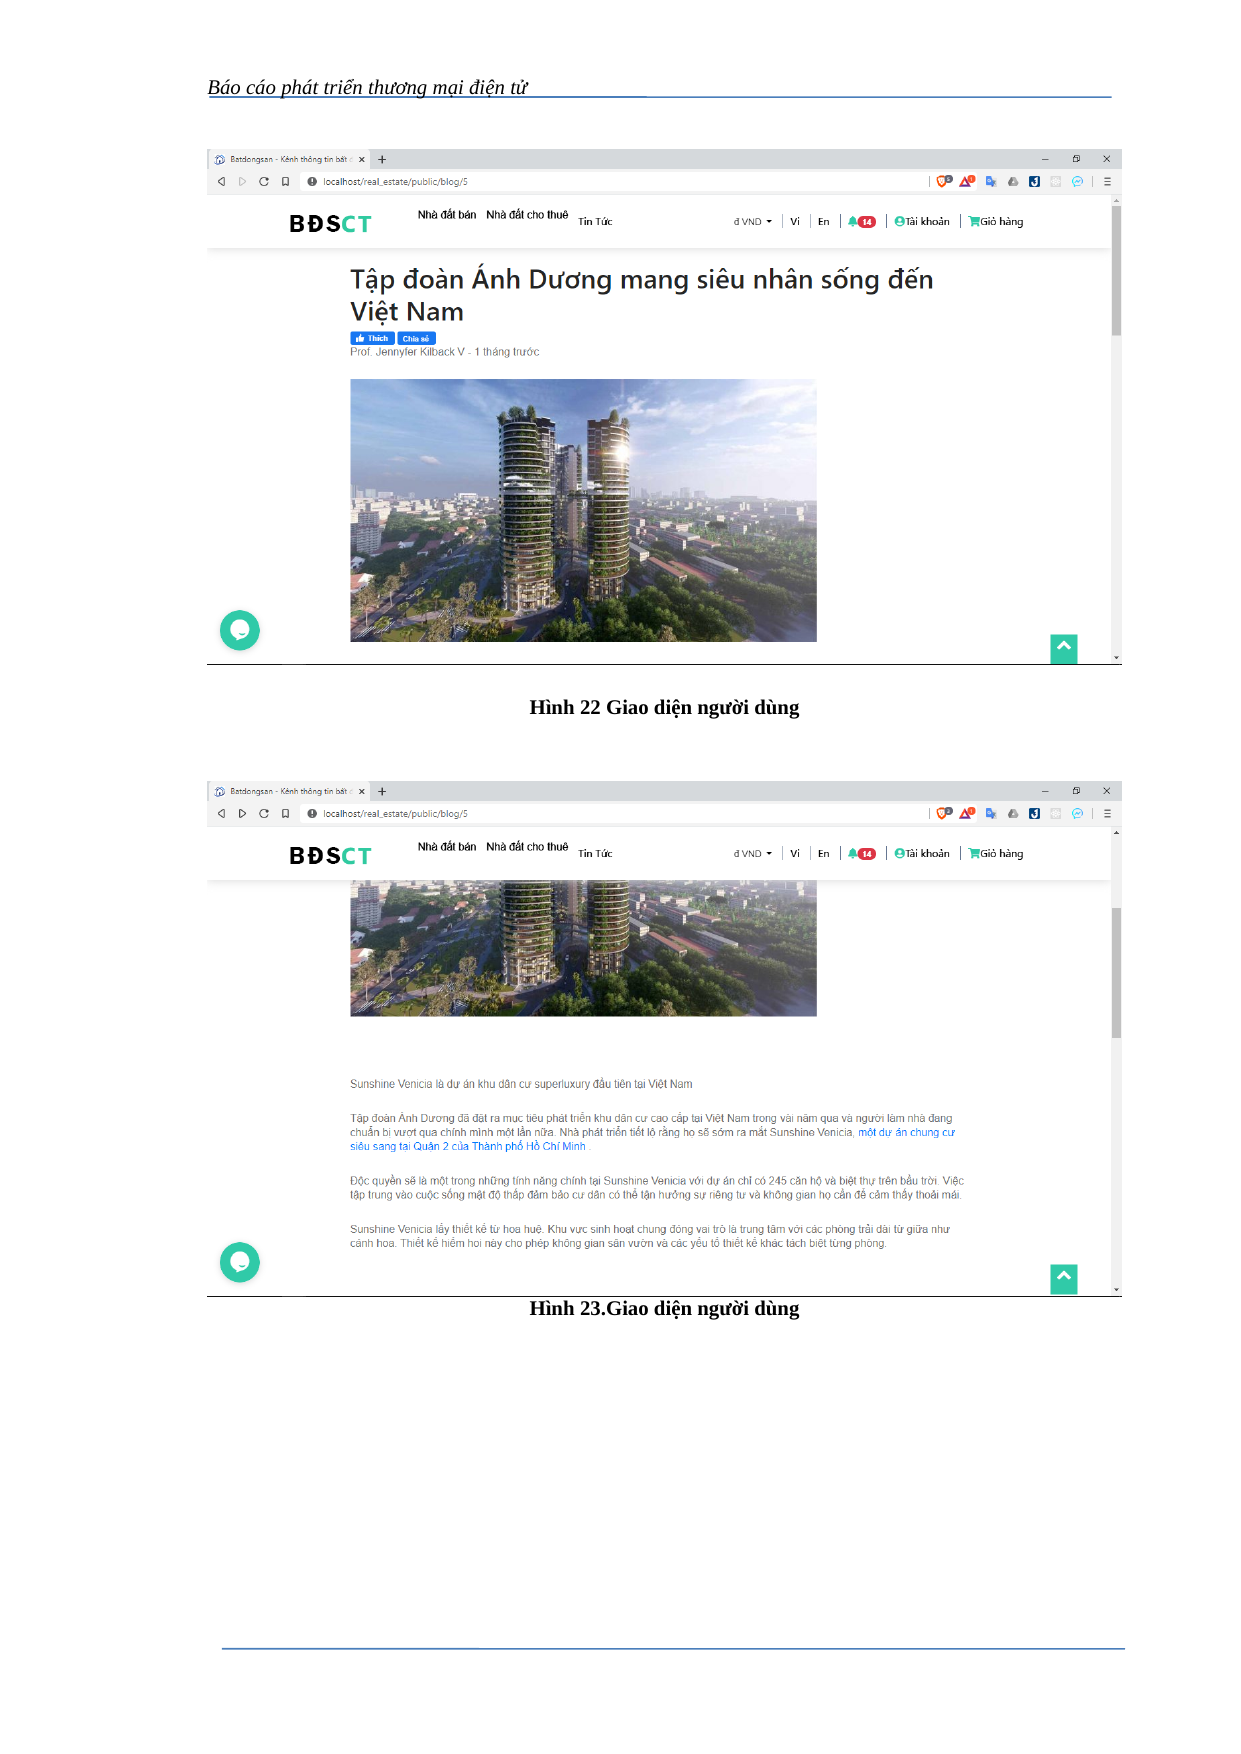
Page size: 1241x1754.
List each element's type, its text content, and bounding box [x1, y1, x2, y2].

picture [207, 781, 1122, 1297]
text Hình 22 Giao diện người dùng [207, 695, 1122, 719]
picture [207, 149, 1122, 665]
text Hình 23.Giao diện người dùng [207, 1297, 1122, 1320]
